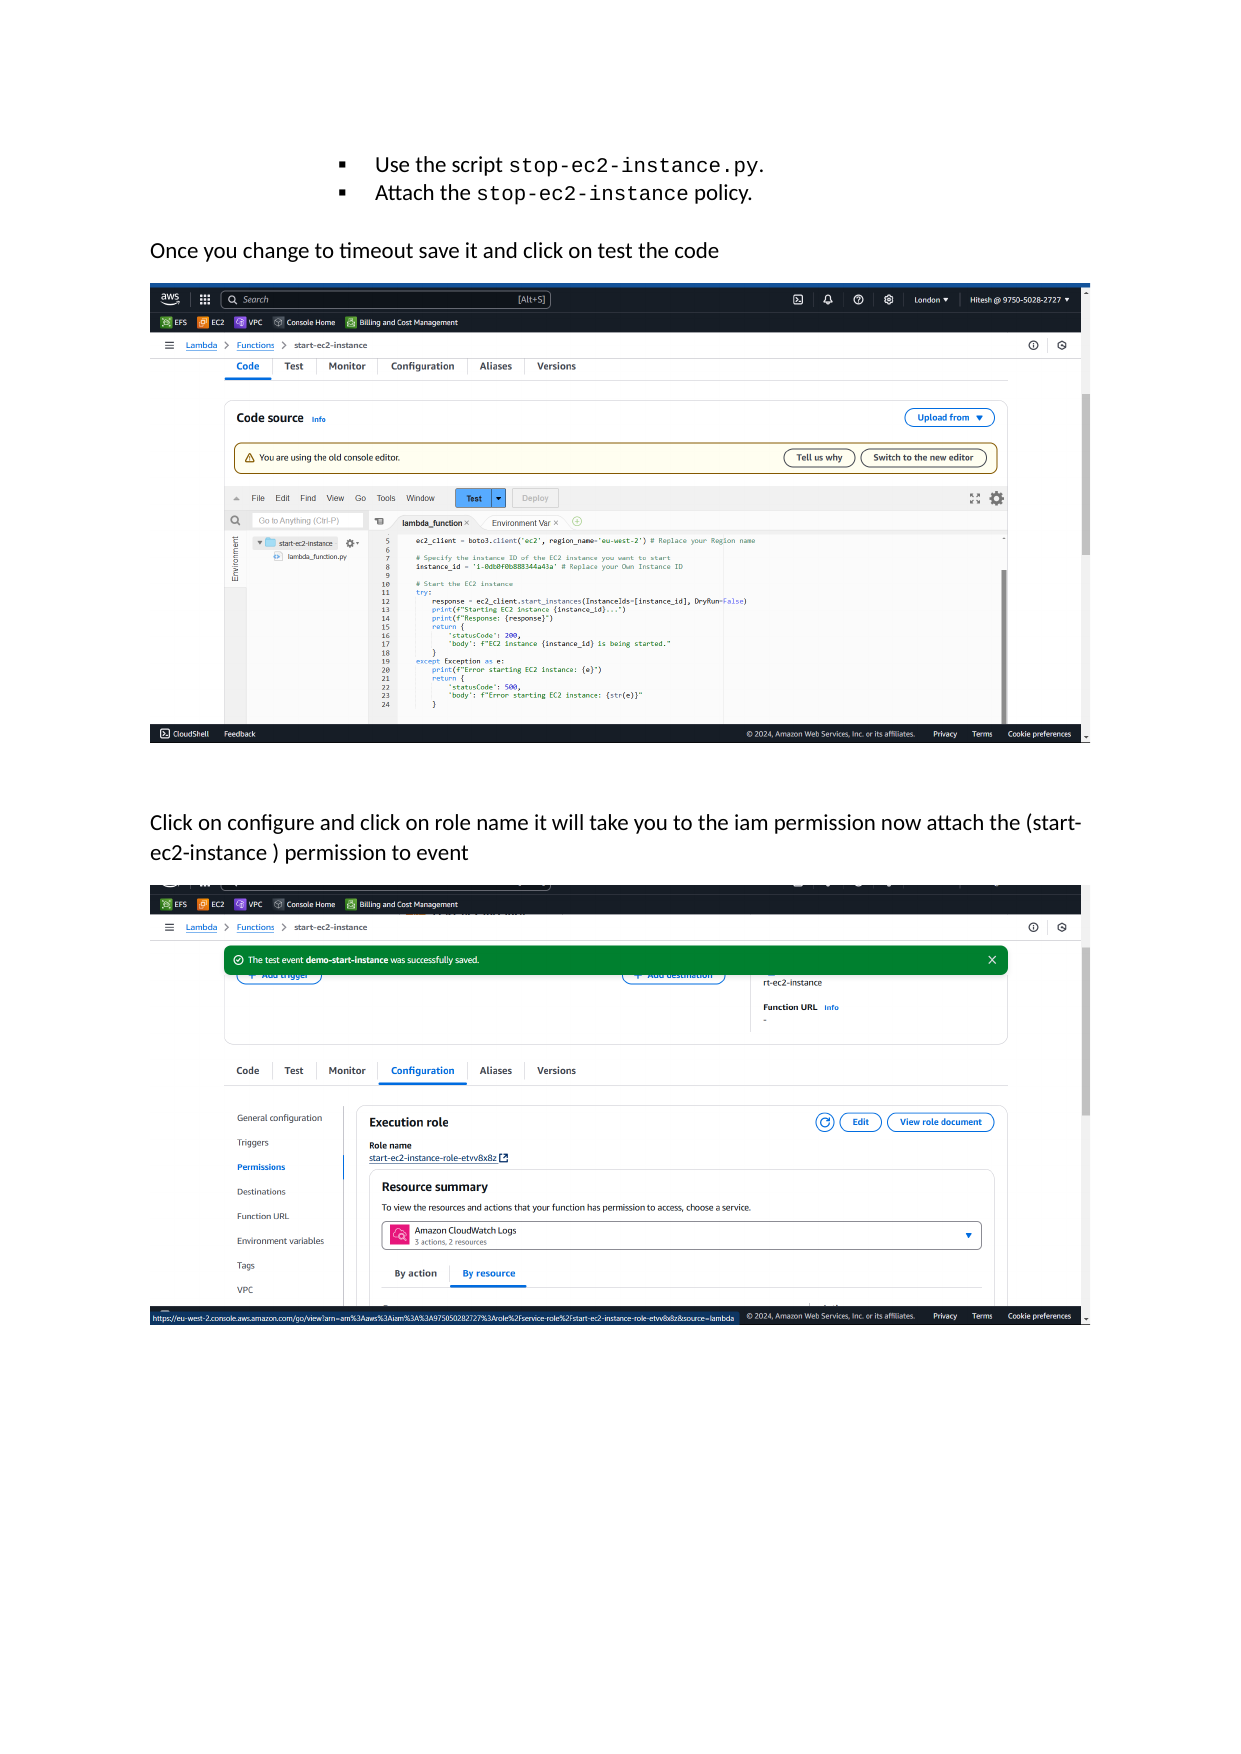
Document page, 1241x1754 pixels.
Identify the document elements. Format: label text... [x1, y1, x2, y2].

list Use the script stop-ec2-instance.py. [337, 150, 1090, 178]
picture [150, 885, 1091, 1325]
text Once you change to timeout save it and click on test the code [150, 236, 1090, 264]
picture [150, 283, 1091, 743]
list Attach the stop-ec2-instance policy. [337, 178, 1090, 207]
text Click on configure and click on role name it will take you to the iam permission now attach the (start-ec2-instance ) permission to event [150, 808, 1090, 867]
